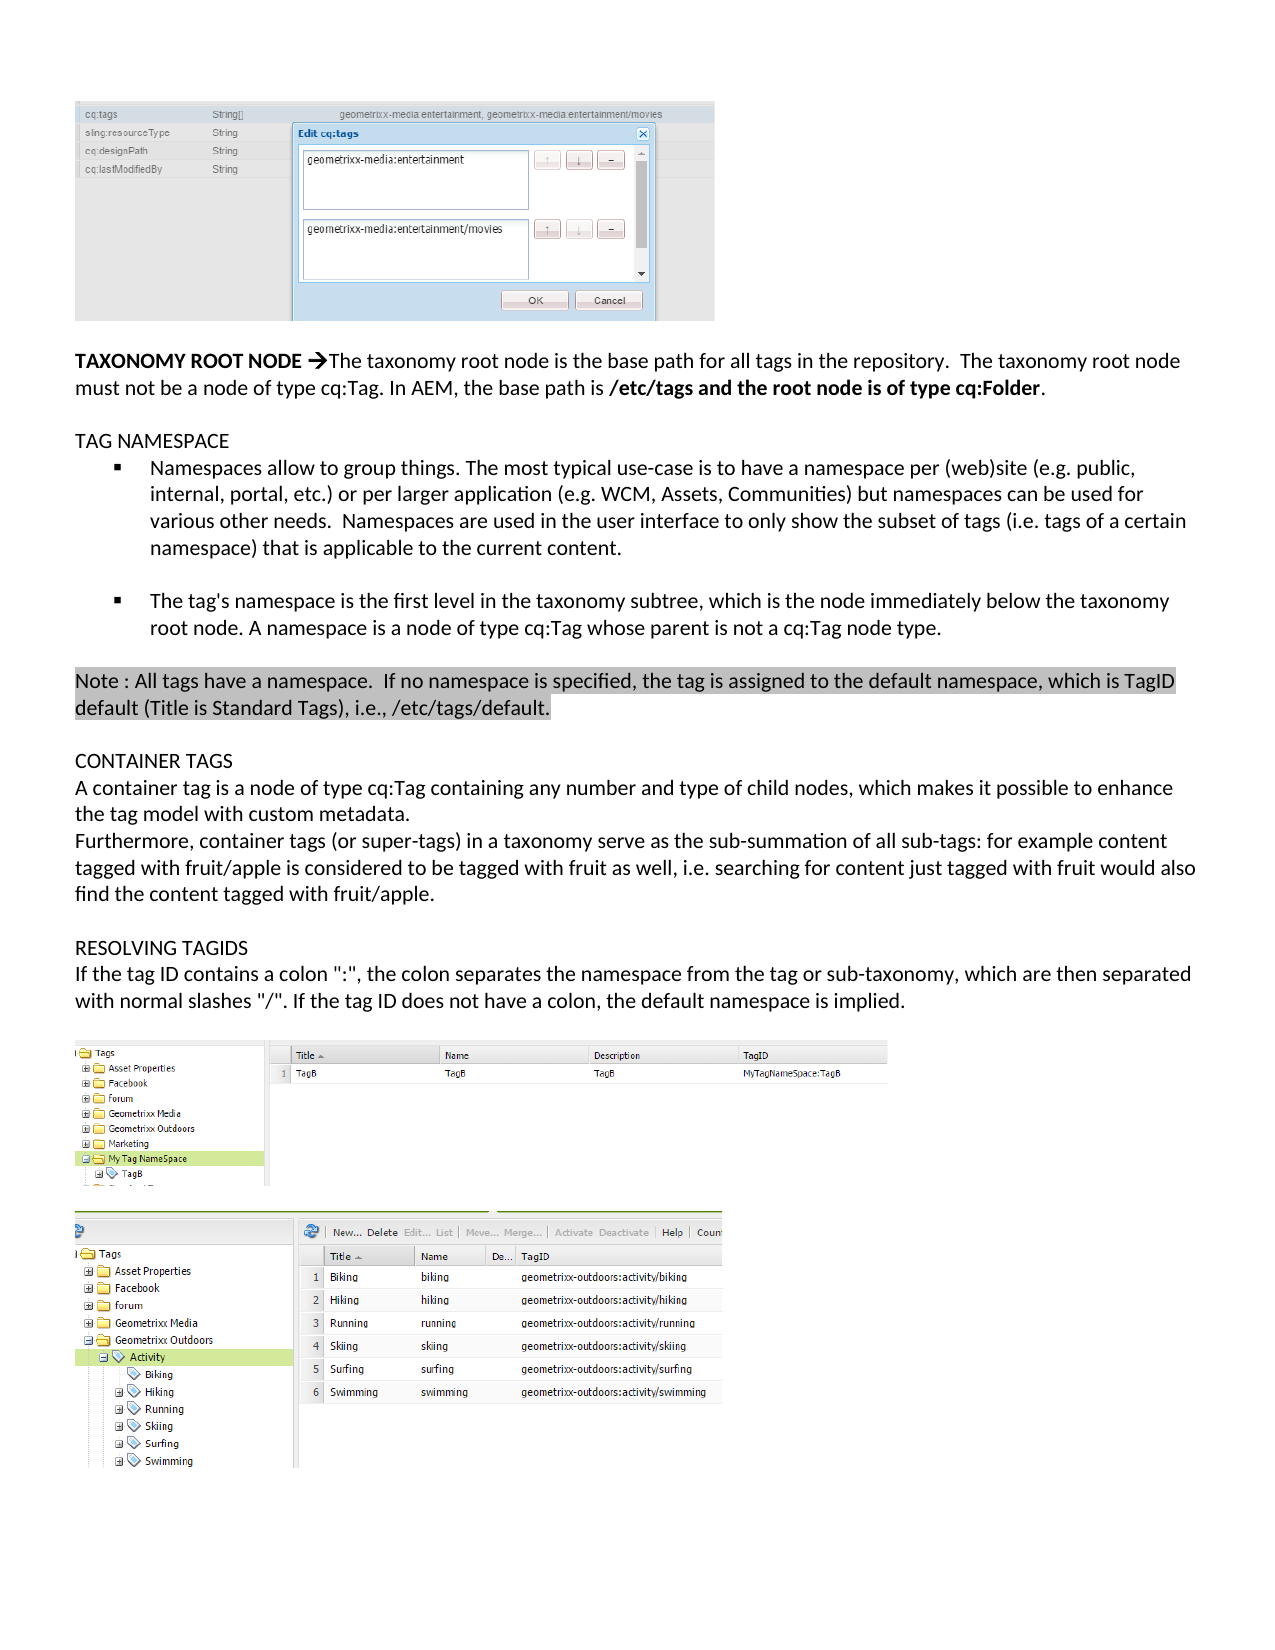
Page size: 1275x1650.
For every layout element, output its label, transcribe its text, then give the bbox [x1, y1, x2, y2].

text Note : All tags have a namespace. If no namespace is specified, the tag is assigned to the default namespace, which is TagID default (Title is Standard Tags), i.e., /etc/tags/default. [551, 667, 1200, 720]
text If the tag ID contains a colon ":", the colon separates the namespace from the tag or sub-taxonomy, which are then separated with normal slashes "/". If the tag ID does not have a colon, the default namespace is implied. [75, 960, 1200, 1014]
list The tag's namespace is the first level in the taxonomy subtree, which is the node immediately below the taxonomy root node. A namespace is a node of type cq:Tag whose parent is not a cq:Tag node type. [112, 587, 1200, 640]
picture [75, 1211, 723, 1468]
text A container tag is a node of type cq:Tag containing any number and type of child nodes, which makes it possible to enhance the tag model with custom metadata. [75, 774, 1200, 827]
text Furthermore, container tags (or super-tags) in a taxonomy serve as the sub-summation of all sub-tags: for example content tagged with fruit/apple is considered to be tagged with fruit as well, i.e. searching for content just tagged with fruit would also find the content tagged with fruit/apple. [75, 827, 1200, 907]
picture [75, 1040, 888, 1186]
picture [75, 101, 715, 321]
list Namespaces allow to group things. The most typical use-case is to have a namespace per (web)site (e.g. public, internal, portal, etc.) or per larger application (e.g. WCM, Assets, Communities) but namespaces can be used for various other needs. Namespaces are used in the user interface to only show the subset of tags (i.e. tags of a certain namespace) that is applicable to the current content. [112, 454, 1200, 560]
text TAXONOMY ROOT NODE The taxonomy root node is the base path for all tags in the repository. The taxonomy root node must not be a node of type cq:Tag. In AEM, the base path is /etc/tags and the root node is of type cq:Folder. [75, 347, 1200, 400]
text TAG NAMESPACE [75, 427, 1200, 454]
text RESOLVING TAGIDS [75, 934, 1200, 960]
text CONTAINER TAGS [75, 747, 1200, 774]
